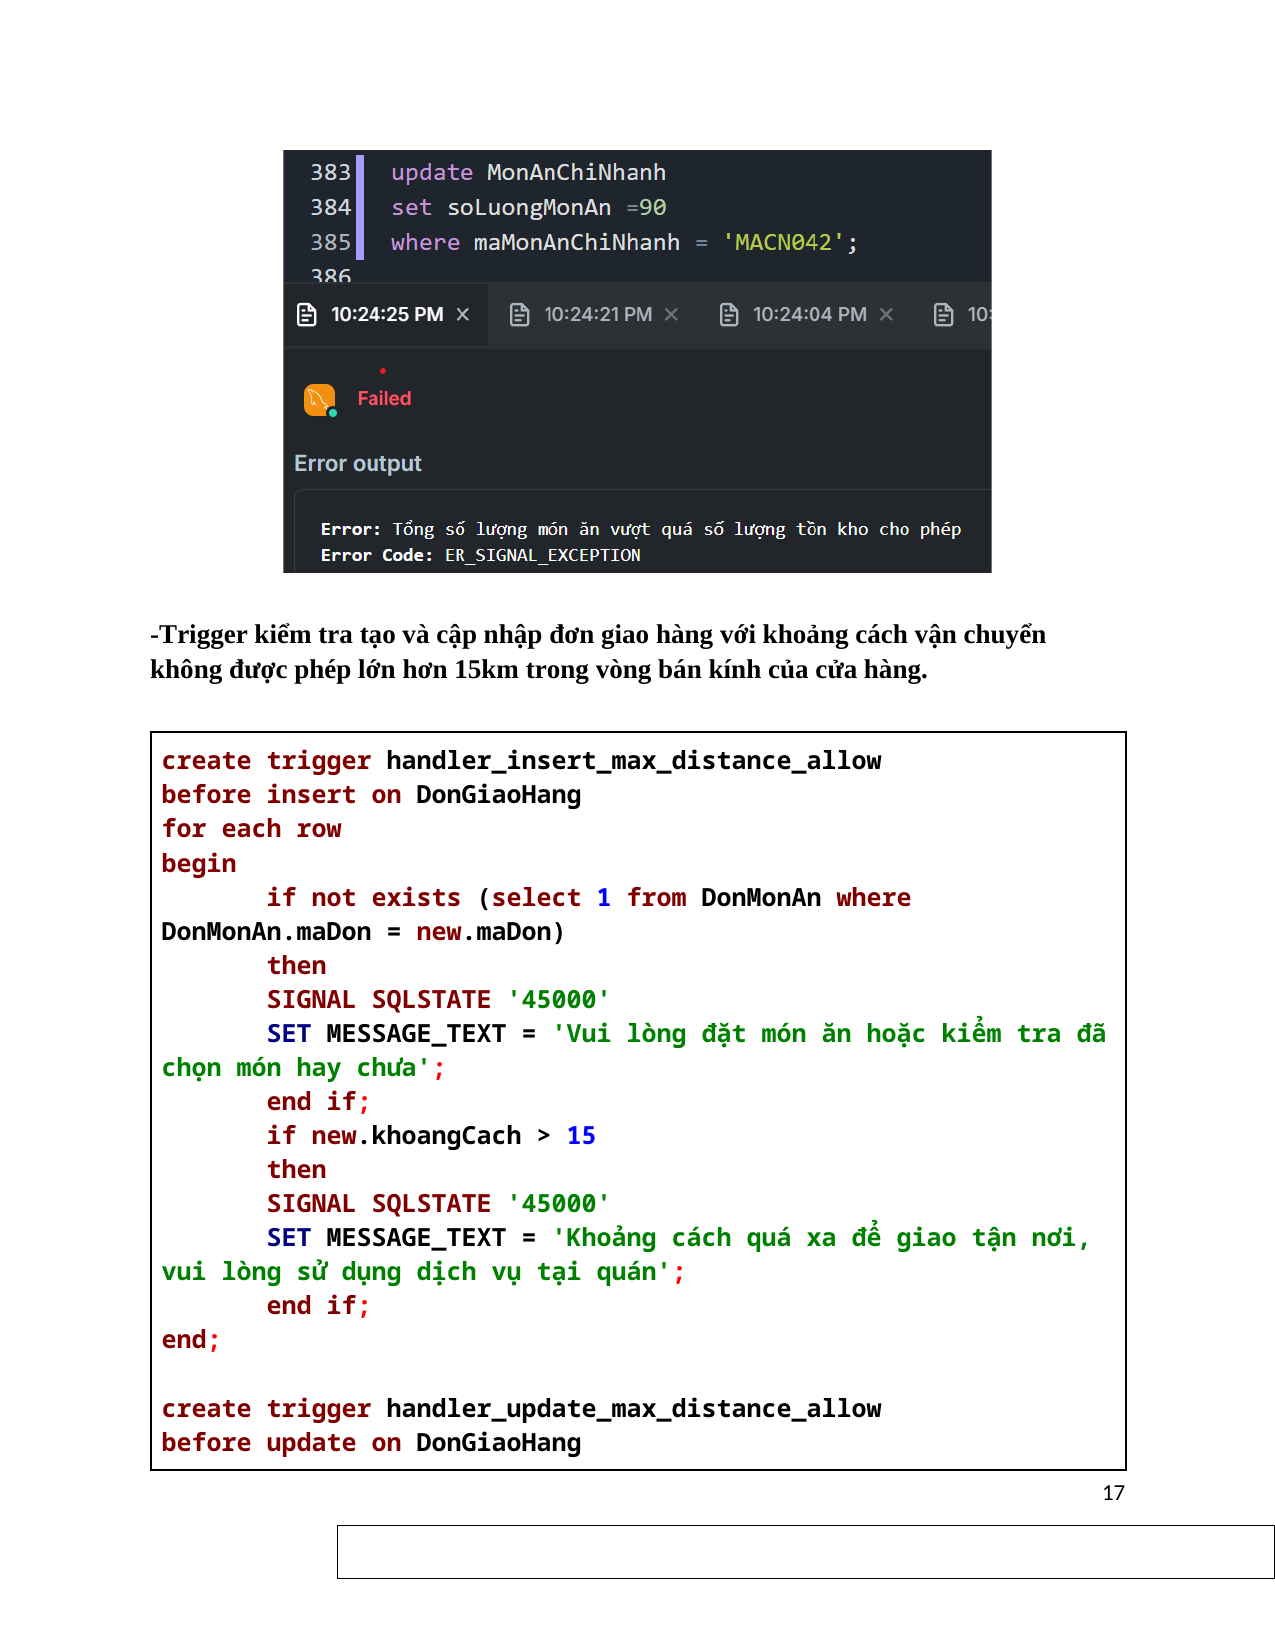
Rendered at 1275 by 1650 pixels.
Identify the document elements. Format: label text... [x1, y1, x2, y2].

text -Trigger kiểm tra tạo và cập nhập đơn giao hàng với khoảng cách vận chuyển không được phép lớn hơn 15km trong vòng bán kính của cửa hàng. [150, 618, 1125, 685]
picture [283, 150, 992, 573]
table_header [152, 733, 1125, 1469]
